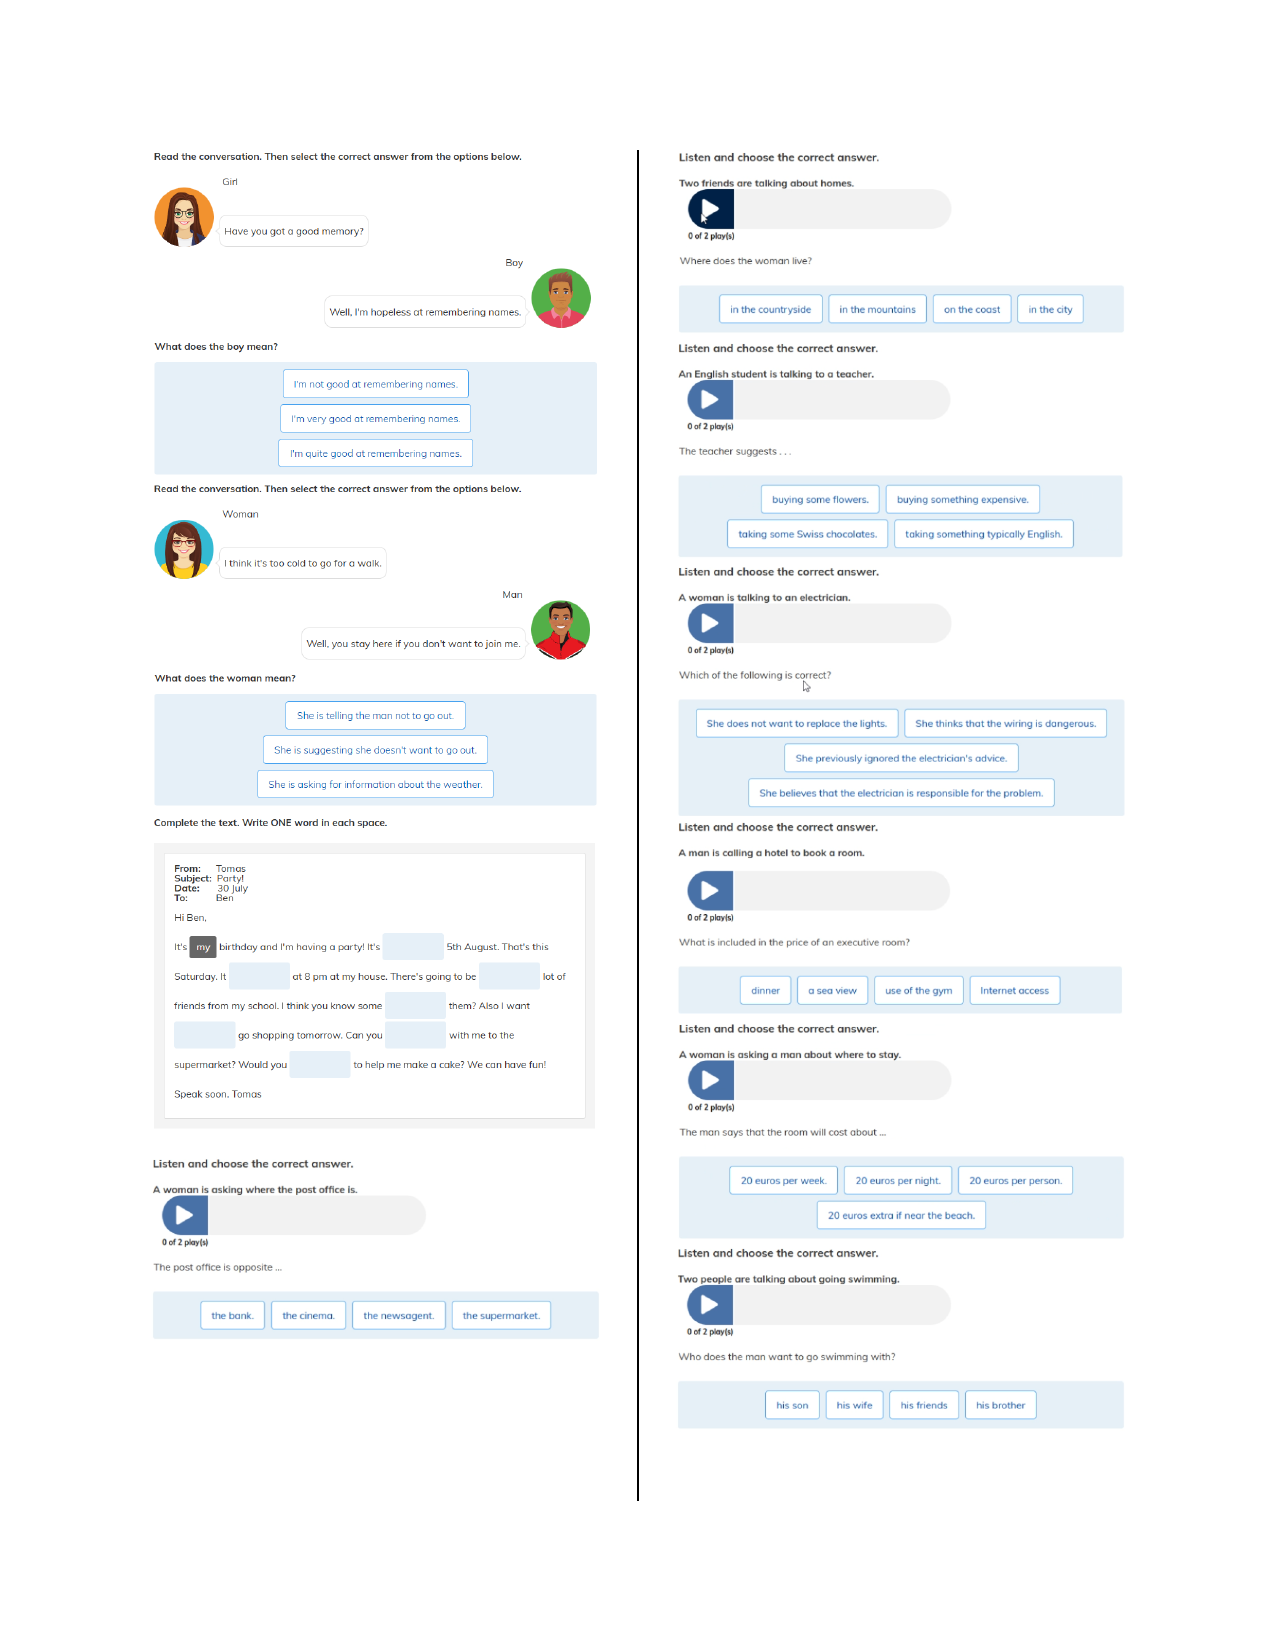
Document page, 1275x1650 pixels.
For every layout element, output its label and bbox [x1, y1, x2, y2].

picture [675, 821, 1125, 1017]
picture [675, 1246, 1125, 1432]
picture [675, 340, 1125, 560]
picture [150, 814, 600, 1135]
picture [675, 565, 1125, 816]
picture [150, 150, 600, 478]
picture [675, 1022, 1125, 1242]
picture [150, 1156, 600, 1341]
picture [675, 150, 1125, 336]
picture [150, 482, 600, 809]
